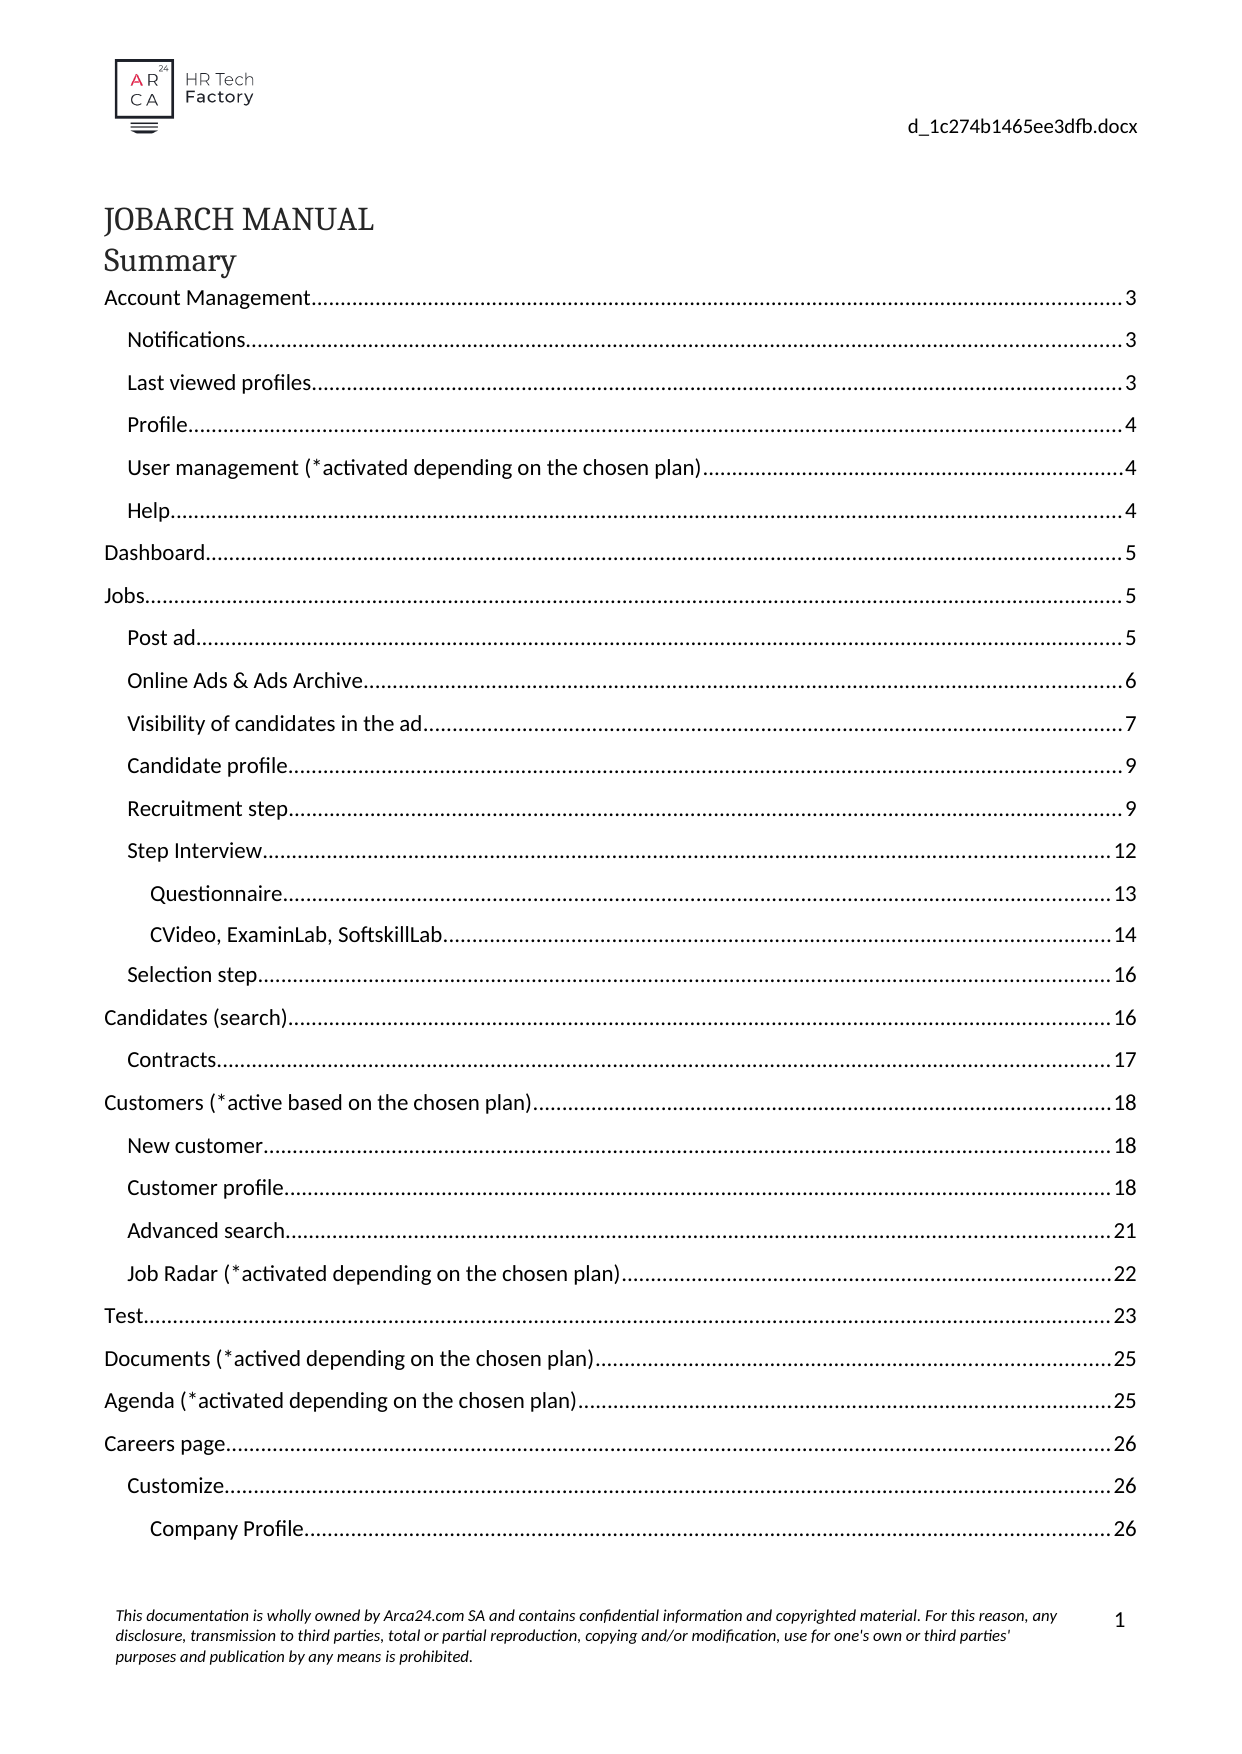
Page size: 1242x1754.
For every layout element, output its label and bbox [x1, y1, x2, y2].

picture [111, 57, 256, 135]
